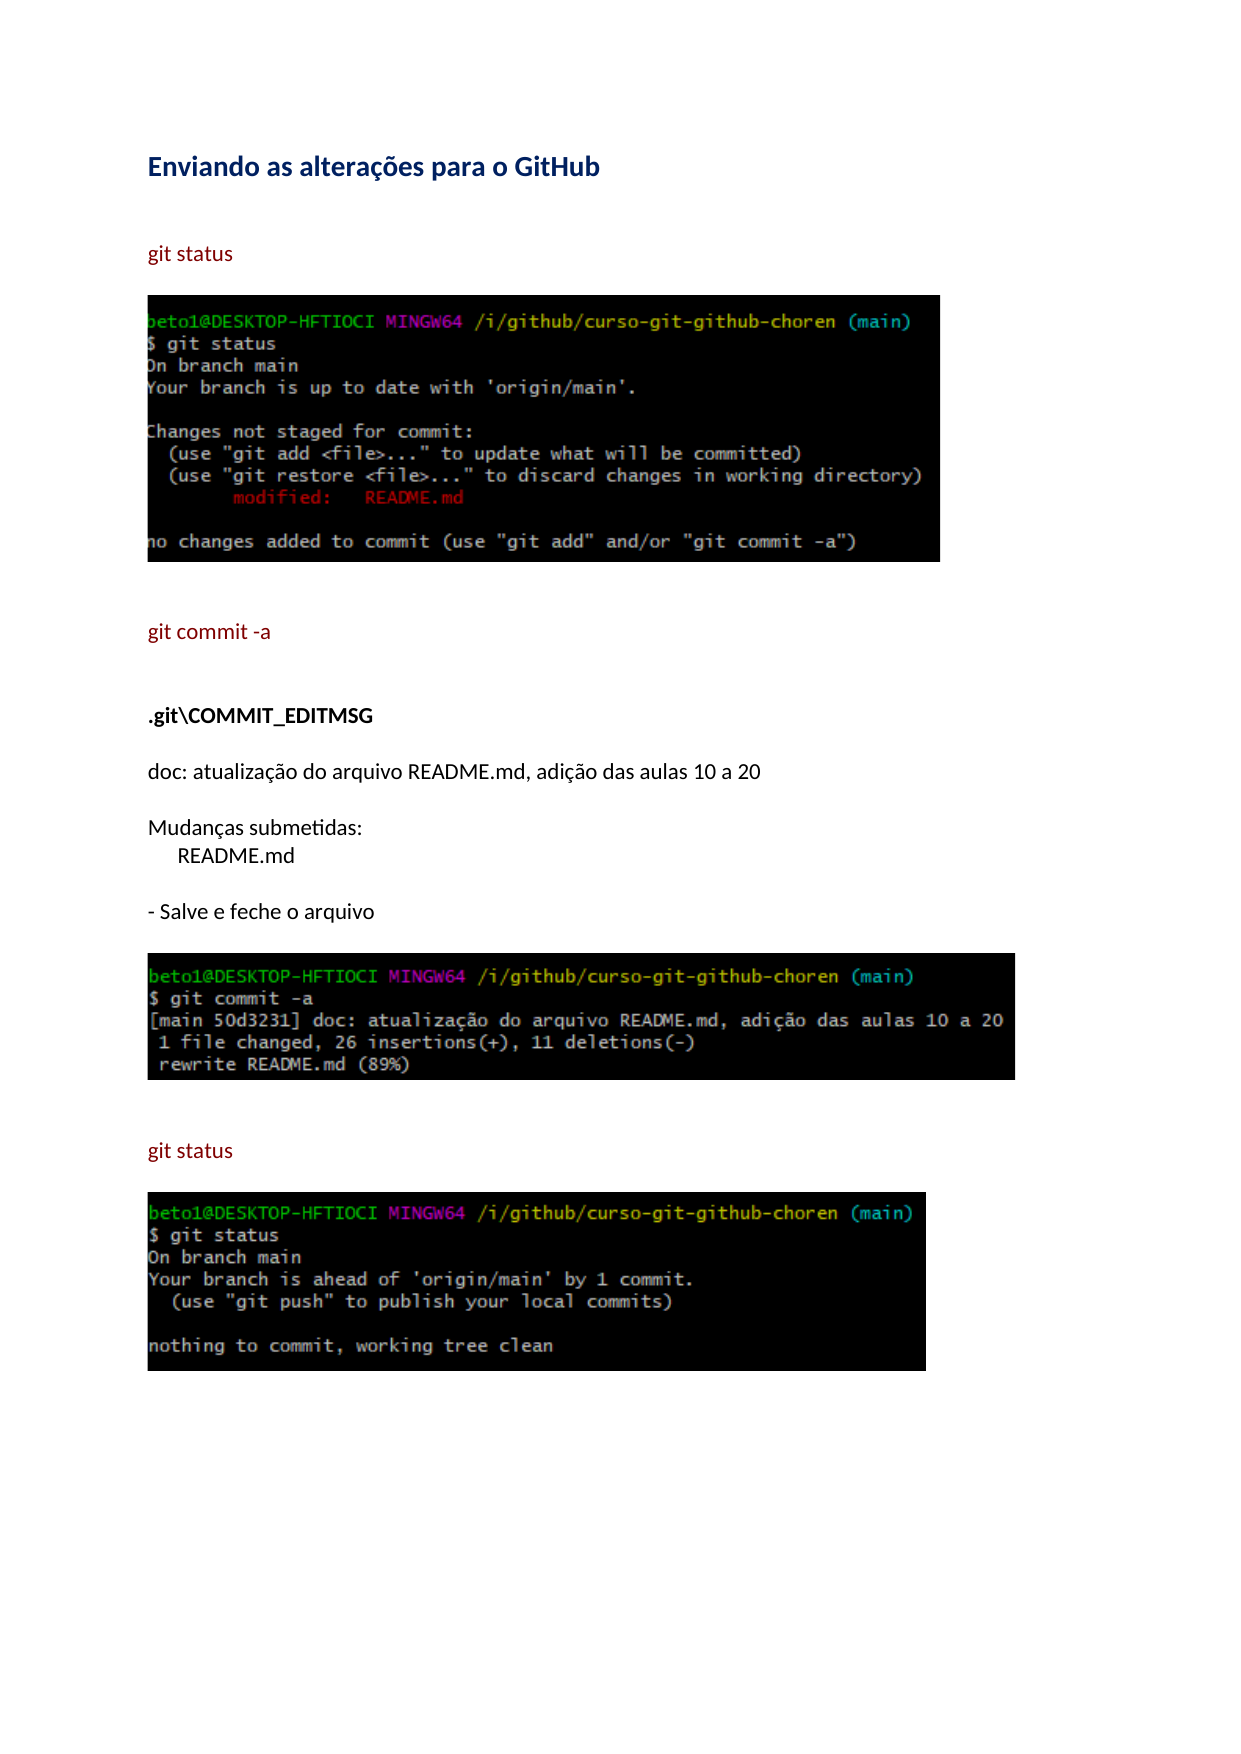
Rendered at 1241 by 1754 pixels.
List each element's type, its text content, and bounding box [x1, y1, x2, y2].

subtitle Enviando as alterações para o GitHub [148, 148, 1122, 183]
text git commit -a [148, 617, 1122, 645]
text README.md [148, 841, 1122, 869]
text git status [148, 239, 1122, 267]
text .git\COMMIT_EDITMSG [148, 701, 1122, 729]
picture [147, 1192, 926, 1371]
picture [147, 953, 1016, 1080]
picture [147, 295, 941, 562]
text Mudanças submetidas: [148, 813, 1122, 841]
text doc: atualização do arquivo README.md, adição das aulas 10 a 20 [148, 757, 1122, 785]
text - Salve e feche o arquivo [148, 897, 1122, 925]
text git status [148, 1136, 1122, 1164]
